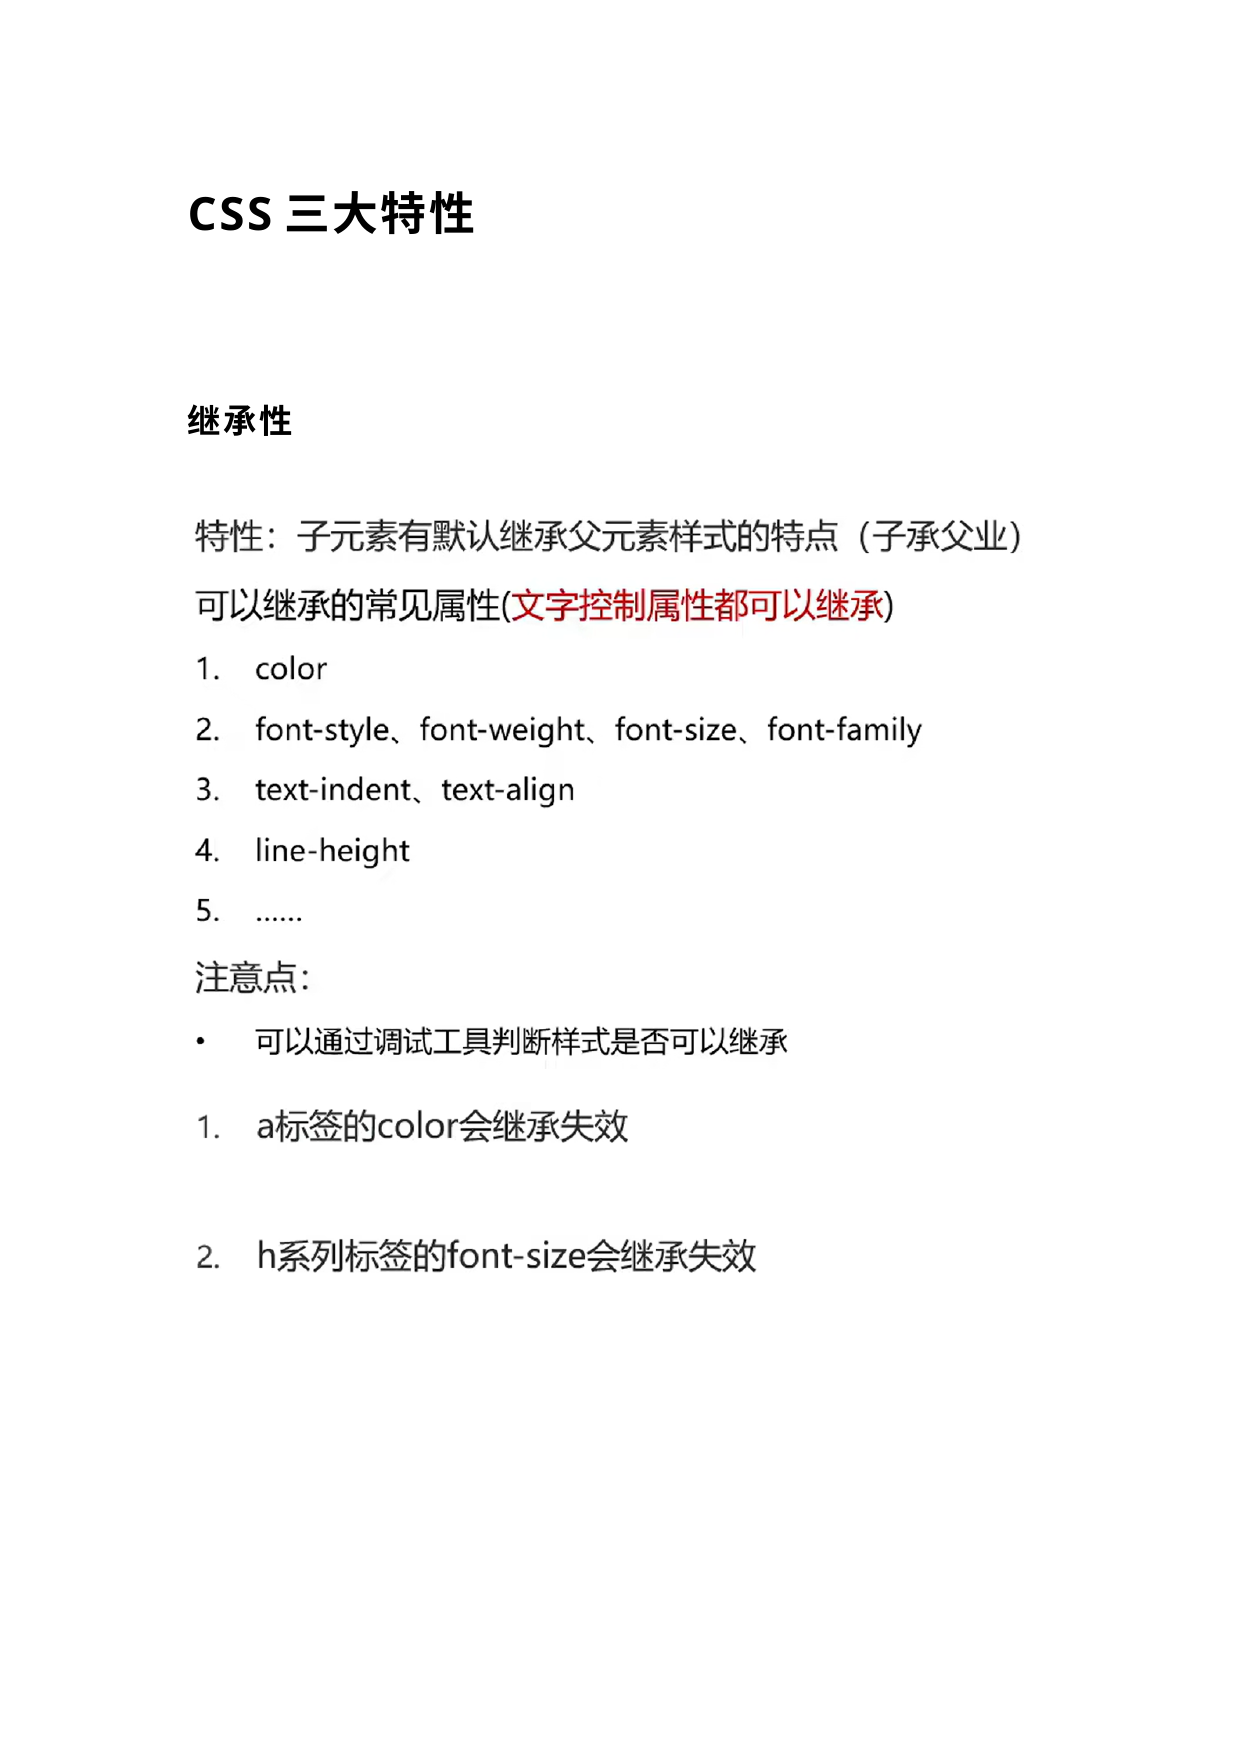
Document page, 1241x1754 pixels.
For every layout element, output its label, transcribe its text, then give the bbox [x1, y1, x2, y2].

picture [187, 1098, 789, 1287]
picture [187, 513, 1067, 1069]
subtitle CSS三大特性 [187, 162, 1053, 259]
subtitle 继承性 [187, 387, 1053, 452]
